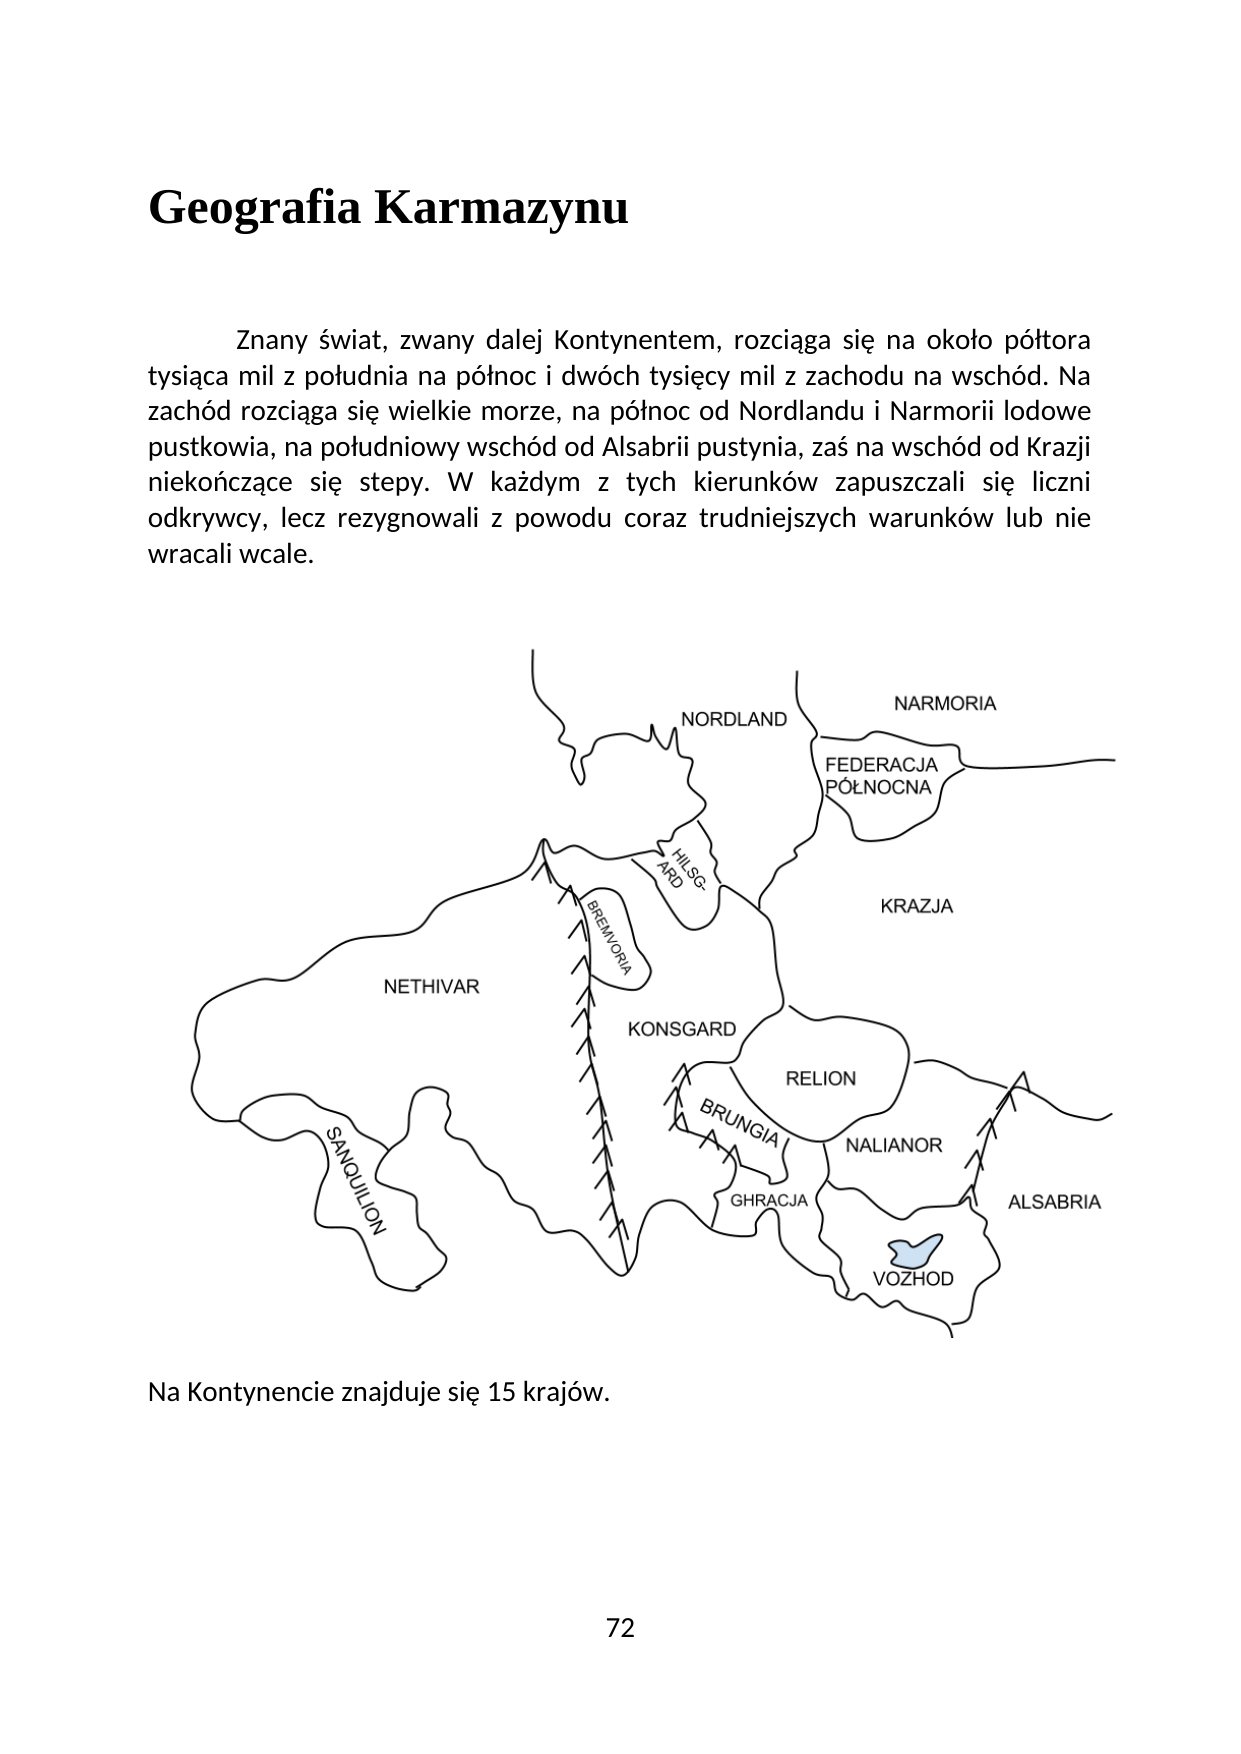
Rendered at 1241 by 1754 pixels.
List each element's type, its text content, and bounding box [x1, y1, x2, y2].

text Znany świat, zwany dalej Kontynentem, rozciąga się na około półtora tysiąca mil z południa na północ i dwóch tysięcy mil z zachodu na wschód. Na zachód rozciąga się wielkie morze, na północ od Nordlandu i Narmorii lodowe pustkowia, na południowy wschód od Alsabrii pustynia, zaś na wschód od Krazji niekończące się stepy. W każdym z tych kierunków zapuszczali się liczni odkrywcy, lecz rezygnowali z powodu coraz trudniejszych warunków lub nie wracali wcale. [148, 321, 1093, 570]
picture [147, 606, 1123, 1338]
subtitle Geografia Karmazynu [148, 177, 1093, 234]
text Na Kontynencie znajduje się 15 krajów. [148, 1373, 1093, 1409]
